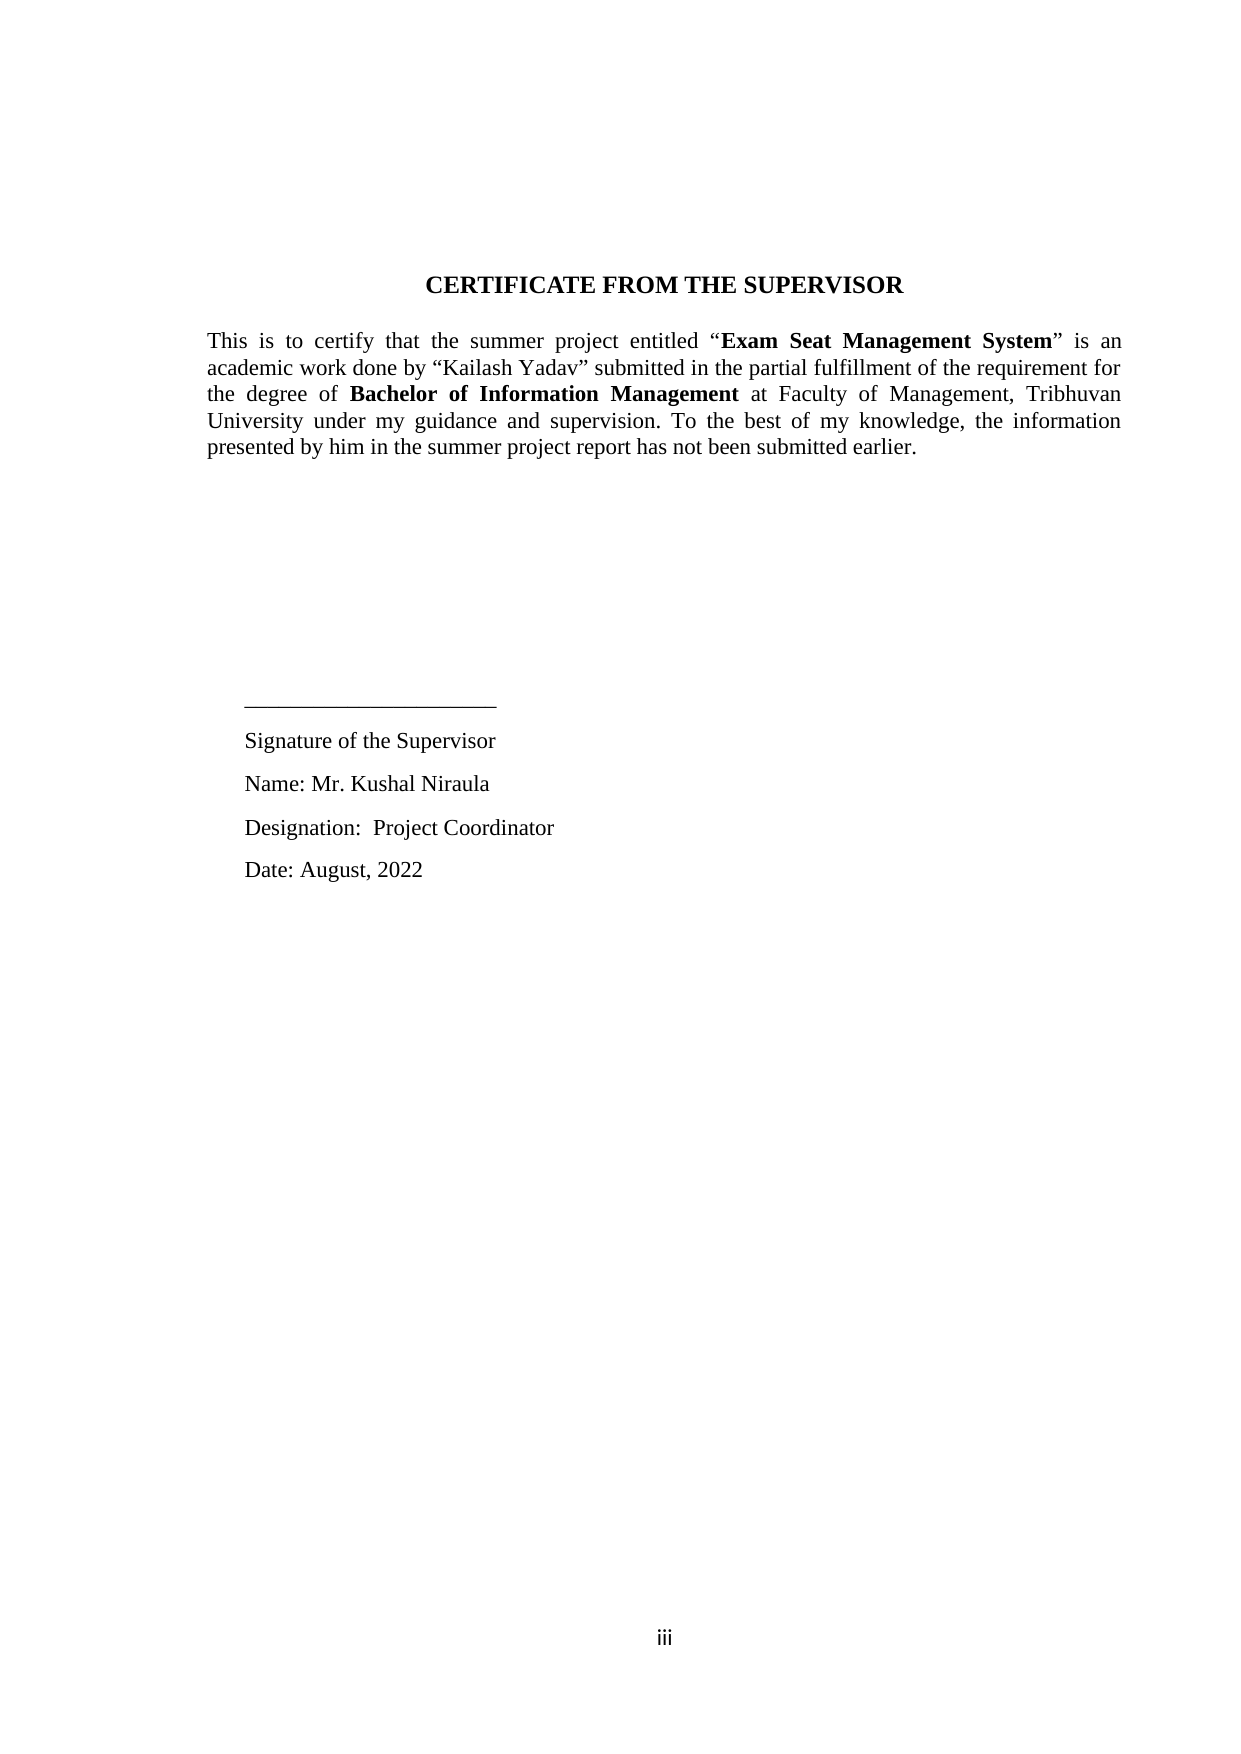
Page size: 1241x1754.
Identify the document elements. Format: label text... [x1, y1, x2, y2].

text Date: August, 2022 [244, 857, 1122, 883]
text CERTIFICATE FROM THE SUPERVISOR [207, 270, 1122, 299]
text Designation: Project Coordinator [244, 813, 1122, 840]
text ______________________ [207, 684, 1122, 711]
text Name: Mr. Kushal Niraula [207, 771, 1122, 797]
text This is to certify that the summer project entitled “Exam Seat Management System” is an academic work done by “Kailash Yadav” submitted in the partial fulfillment of the requirement for the degree of Bachelor of Information Management at Faculty of Management, Tribhuvan University under my guidance and supervision. To the best of my knowledge, the information presented by him in the summer project report has not been submitted earlier. [207, 328, 1122, 459]
text Signature of the Supervisor [207, 727, 1122, 754]
